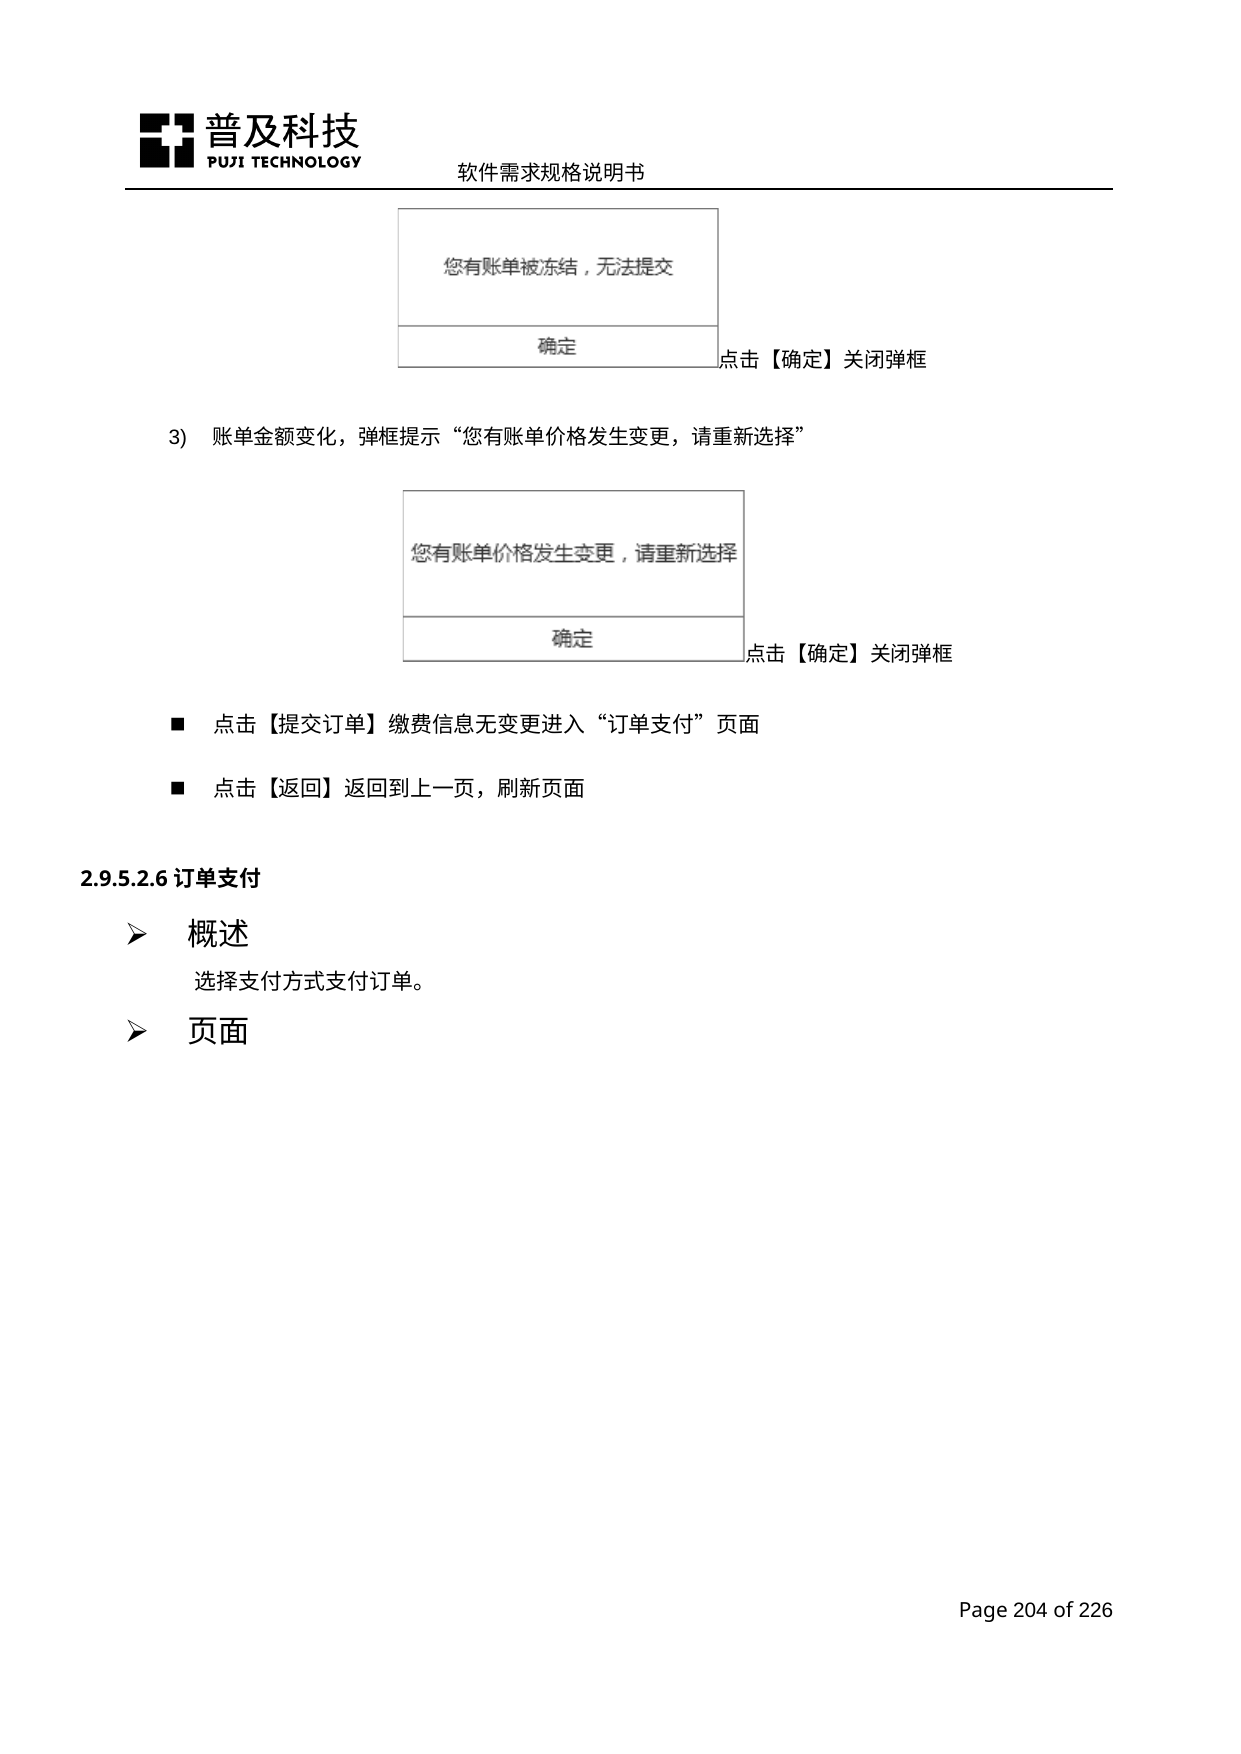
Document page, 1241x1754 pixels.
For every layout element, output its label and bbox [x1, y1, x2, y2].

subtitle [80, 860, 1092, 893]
picture [402, 490, 745, 662]
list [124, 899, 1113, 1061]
picture [397, 208, 719, 368]
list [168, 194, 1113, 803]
picture [124, 103, 365, 180]
